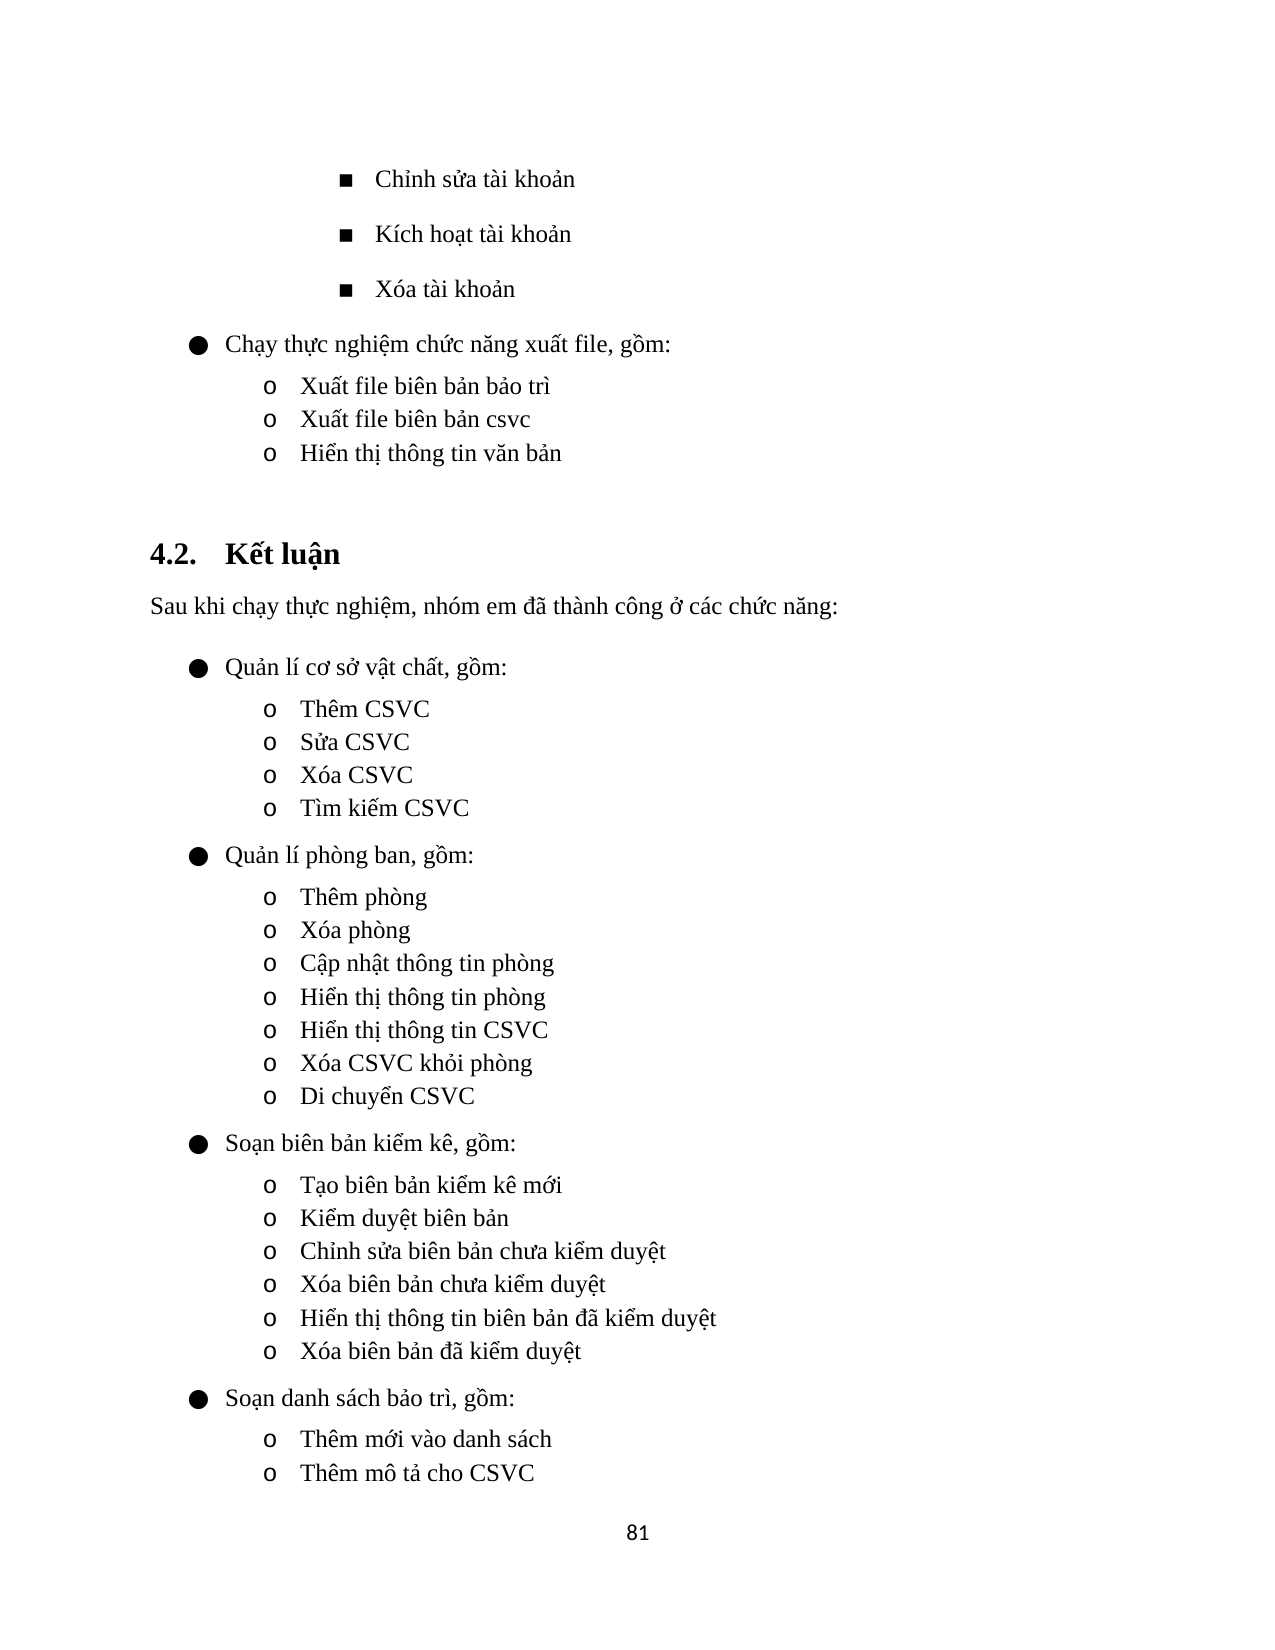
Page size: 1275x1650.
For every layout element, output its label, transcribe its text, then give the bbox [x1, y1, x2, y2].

list Xóa tài khoản [337, 261, 1125, 312]
list Soạn danh sách bảo trì, gồm: [187, 1369, 1125, 1421]
list Tìm kiếm CSVC [262, 793, 1125, 824]
list Xóa biên bản đã kiểm duyệt [262, 1336, 1125, 1367]
list Chạy thực nghiệm chức năng xuất file, gồm: [187, 316, 1125, 367]
list Tạo biên bản kiểm kê mới [262, 1170, 1125, 1201]
list Hiển thị thông tin CSVC [262, 1015, 1125, 1046]
list Xuất file biên bản csvc [262, 404, 1125, 435]
list Kiểm duyệt biên bản [262, 1203, 1125, 1234]
list Thêm phòng [262, 882, 1125, 913]
list Chỉnh sửa biên bản chưa kiểm duyệt [262, 1236, 1125, 1267]
list Xóa biên bản chưa kiểm duyệt [262, 1269, 1125, 1300]
text Sau khi chạy thực nghiệm, nhóm em đã thành công ở các chức năng: [150, 591, 1125, 619]
text 4.2. Kết luận [150, 535, 1125, 571]
list Di chuyển CSVC [262, 1081, 1125, 1112]
list Xóa CSVC khỏi phòng [262, 1048, 1125, 1079]
list Soạn biên bản kiểm kê, gồm: [187, 1114, 1125, 1166]
list Thêm mô tả cho CSVC [262, 1458, 1125, 1489]
list Thêm mới vào danh sách [262, 1424, 1125, 1455]
list Hiển thị thông tin phòng [262, 982, 1125, 1012]
list Thêm CSVC [262, 694, 1125, 724]
list Xóa phòng [262, 915, 1125, 946]
list Cập nhật thông tin phòng [262, 948, 1125, 979]
list Sửa CSVC [262, 727, 1125, 758]
list Quản lí cơ sở vật chất, gồm: [187, 638, 1125, 690]
list Kích hoạt tài khoản [337, 205, 1125, 257]
list Hiển thị thông tin văn bản [262, 438, 1125, 468]
list Hiển thị thông tin biên bản đã kiểm duyệt [262, 1303, 1125, 1334]
list Quản lí phòng ban, gồm: [187, 827, 1125, 878]
list Xóa CSVC [262, 760, 1125, 791]
list Chỉnh sửa tài khoản [337, 150, 1125, 201]
list Xuất file biên bản bảo trì [262, 371, 1125, 402]
